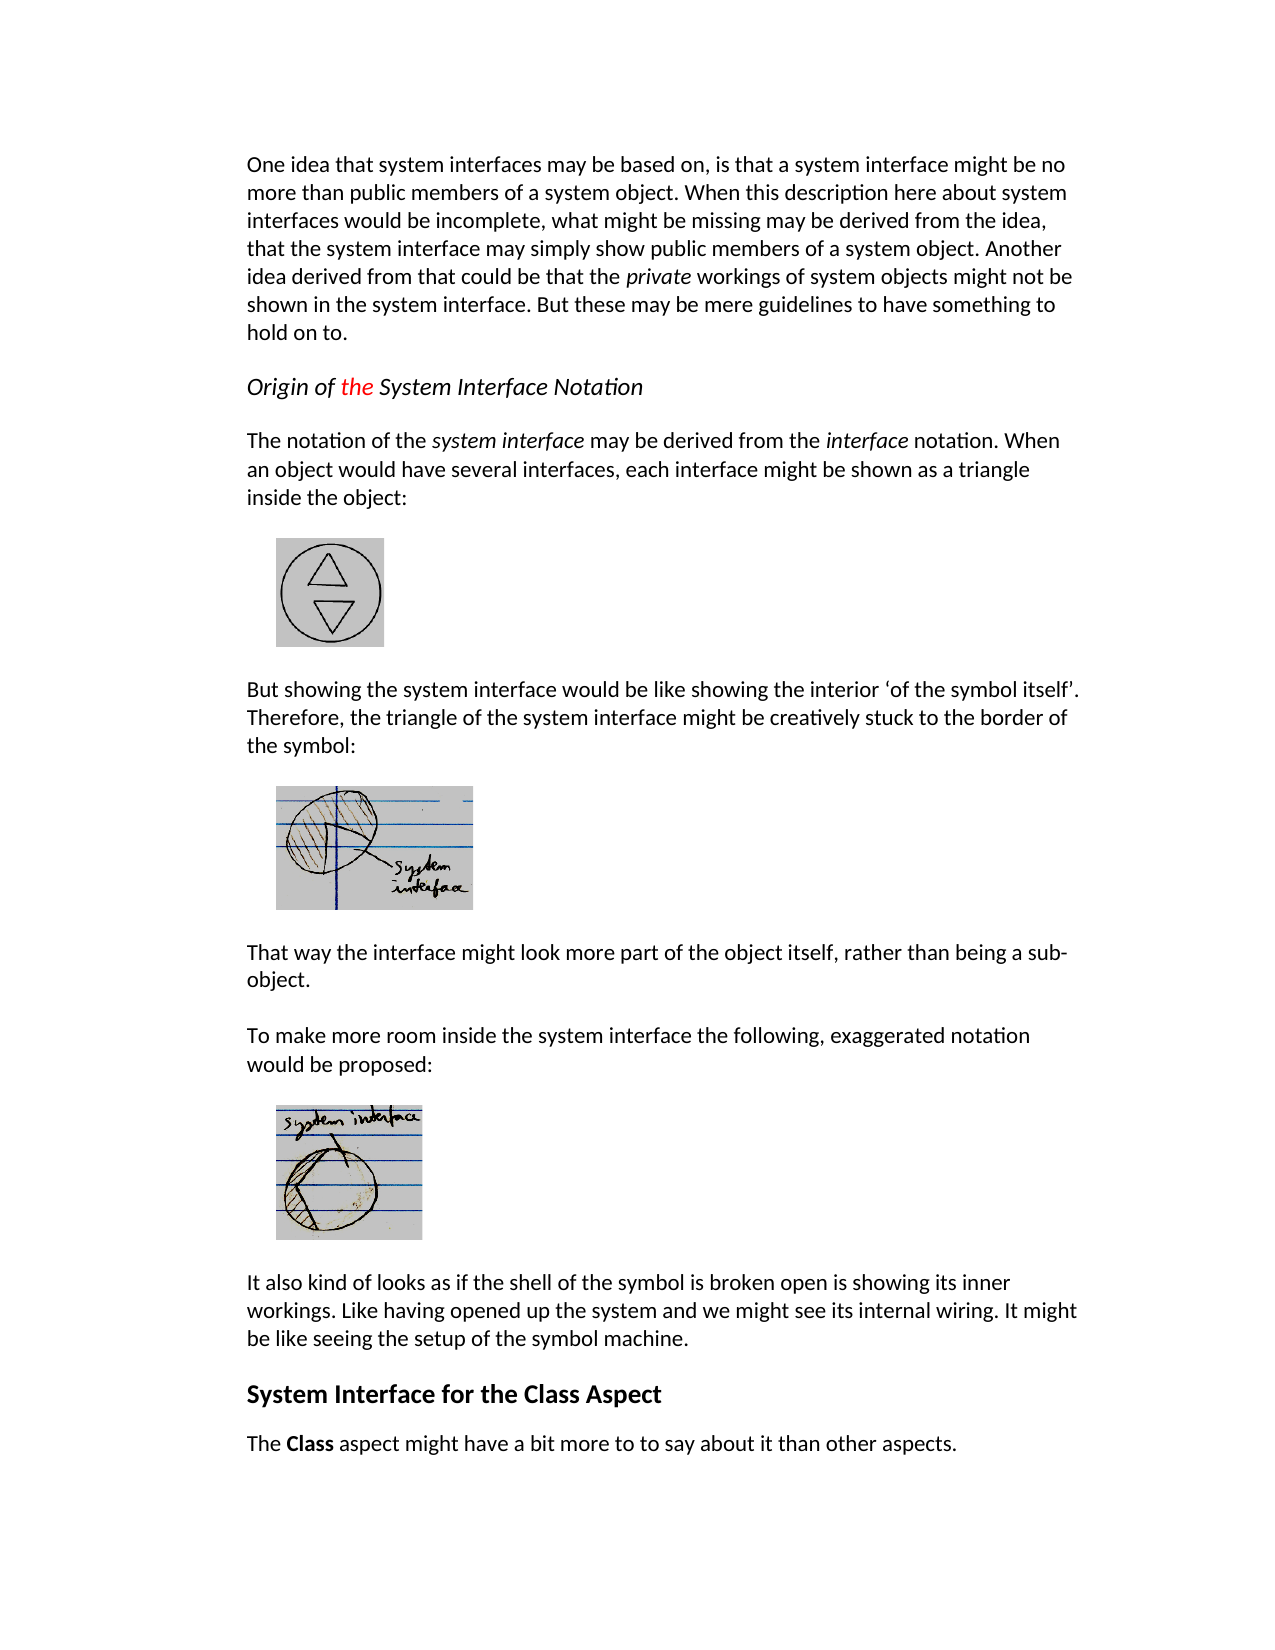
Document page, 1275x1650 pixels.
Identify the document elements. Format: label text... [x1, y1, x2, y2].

text To make more room inside the system interface the following, exaggerated notation would be proposed: [247, 1022, 1087, 1078]
text The Class aspect might have a bit more to to say about it than other aspects. [247, 1429, 1087, 1457]
picture [276, 786, 474, 910]
subtitle System Interface for the Class Aspect [247, 1377, 1087, 1410]
text One idea that system interfaces may be based on, is that a system interface might be no more than public members of a system object. When this description here about system interfaces would be incomplete, what might be missing may be derived from the idea, that the system interface may simply show public members of a system object. Another idea derived from that could be that the private workings of system objects might not be shown in the system interface. But these may be mere guidelines to have something to hold on to. [247, 150, 1087, 346]
text It also kind of looks as if the shell of the symbol is broken open is showing its inner workings. Like having opened up the system and we might see its internal wiring. It might be like seeing the setup of the symbol machine. [247, 1268, 1087, 1352]
subtitle Origin of the System Interface Notation [247, 371, 1087, 402]
text That way the interface might look more part of the object itself, rather than being a sub-object. [247, 938, 1087, 994]
text The notation of the system interface may be derived from the interface notation. When an object would have several interfaces, each interface might be shown as a triangle inside the object: [247, 427, 1087, 511]
picture [276, 538, 385, 647]
text But showing the system interface would be like showing the interior ‘of the symbol itself’. Therefore, the triangle of the system interface might be creatively stuck to the border of the symbol: [247, 675, 1087, 759]
picture [276, 1105, 423, 1240]
